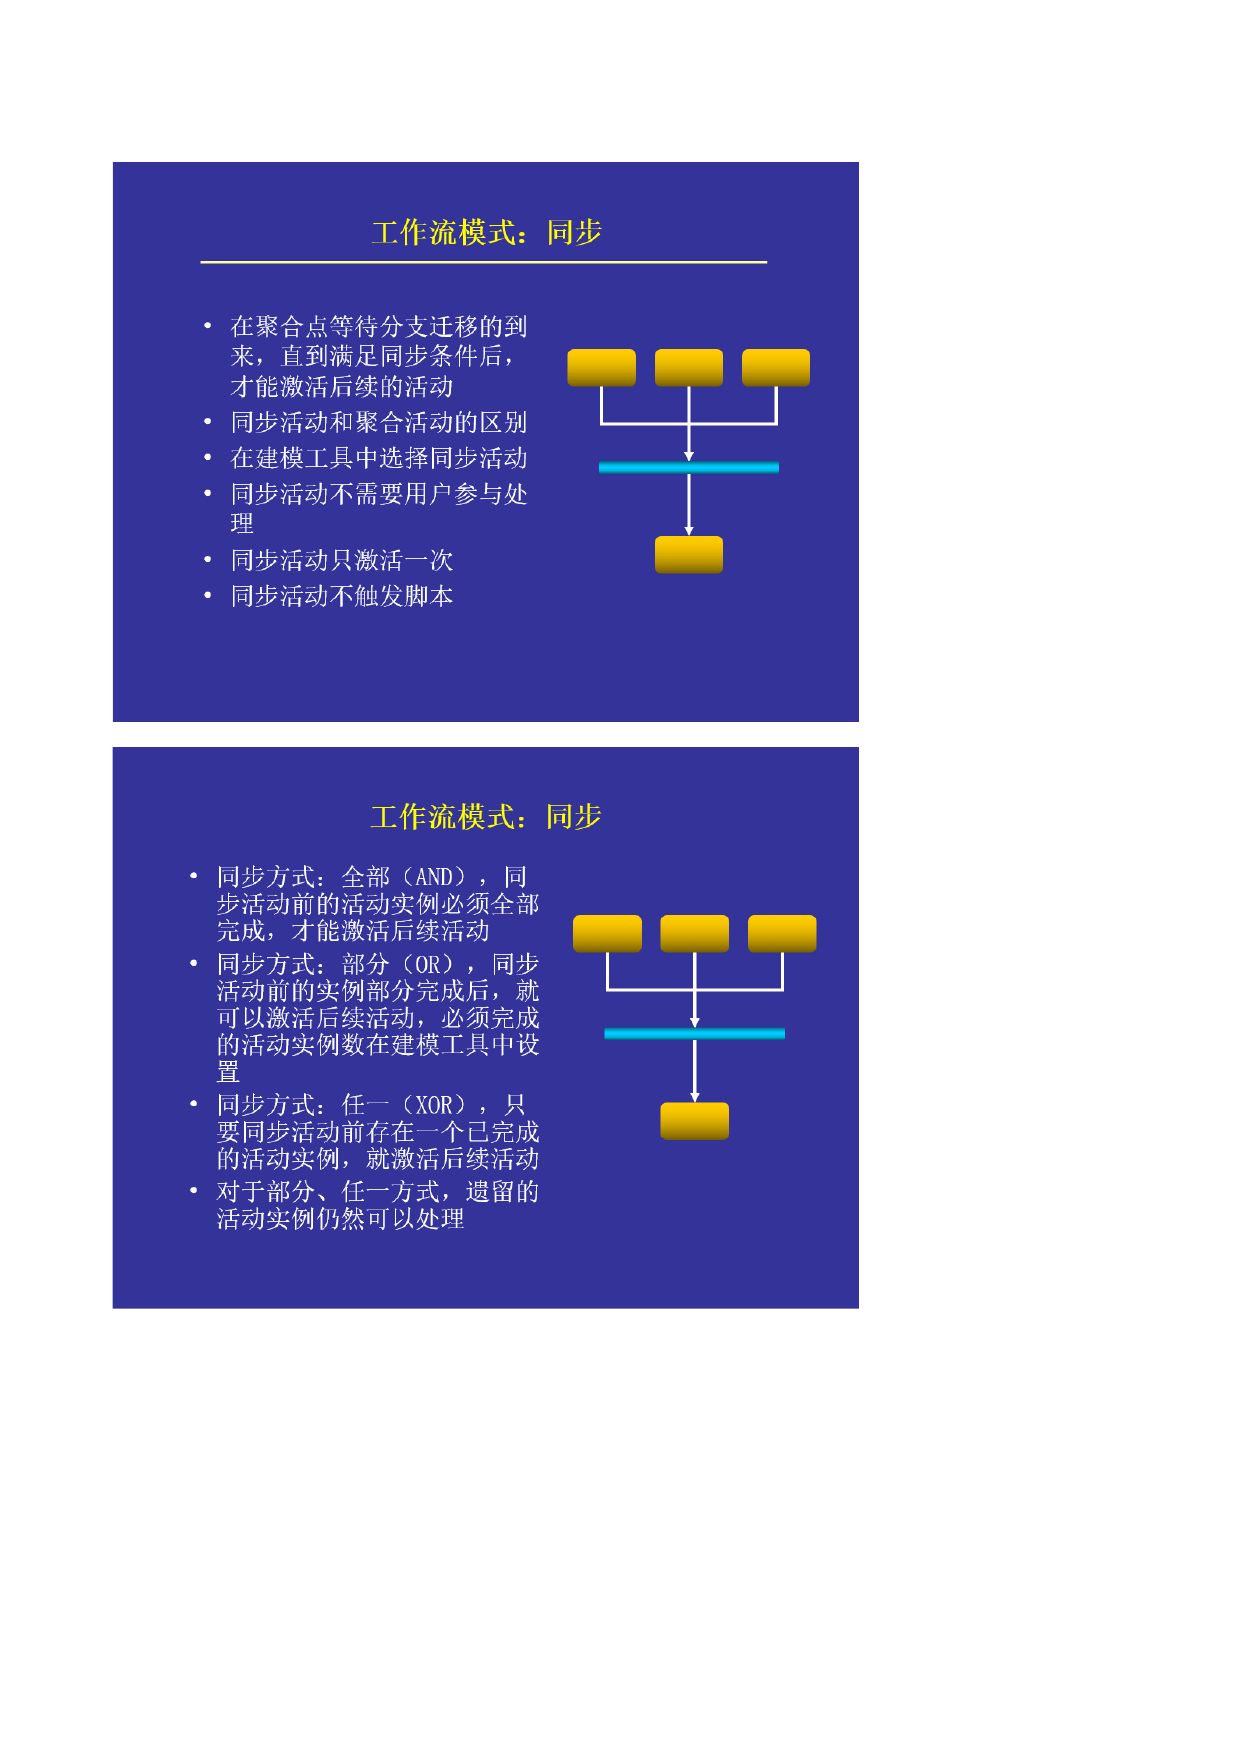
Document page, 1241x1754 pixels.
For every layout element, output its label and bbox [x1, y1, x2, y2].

picture [112, 747, 859, 1309]
picture [112, 162, 859, 722]
